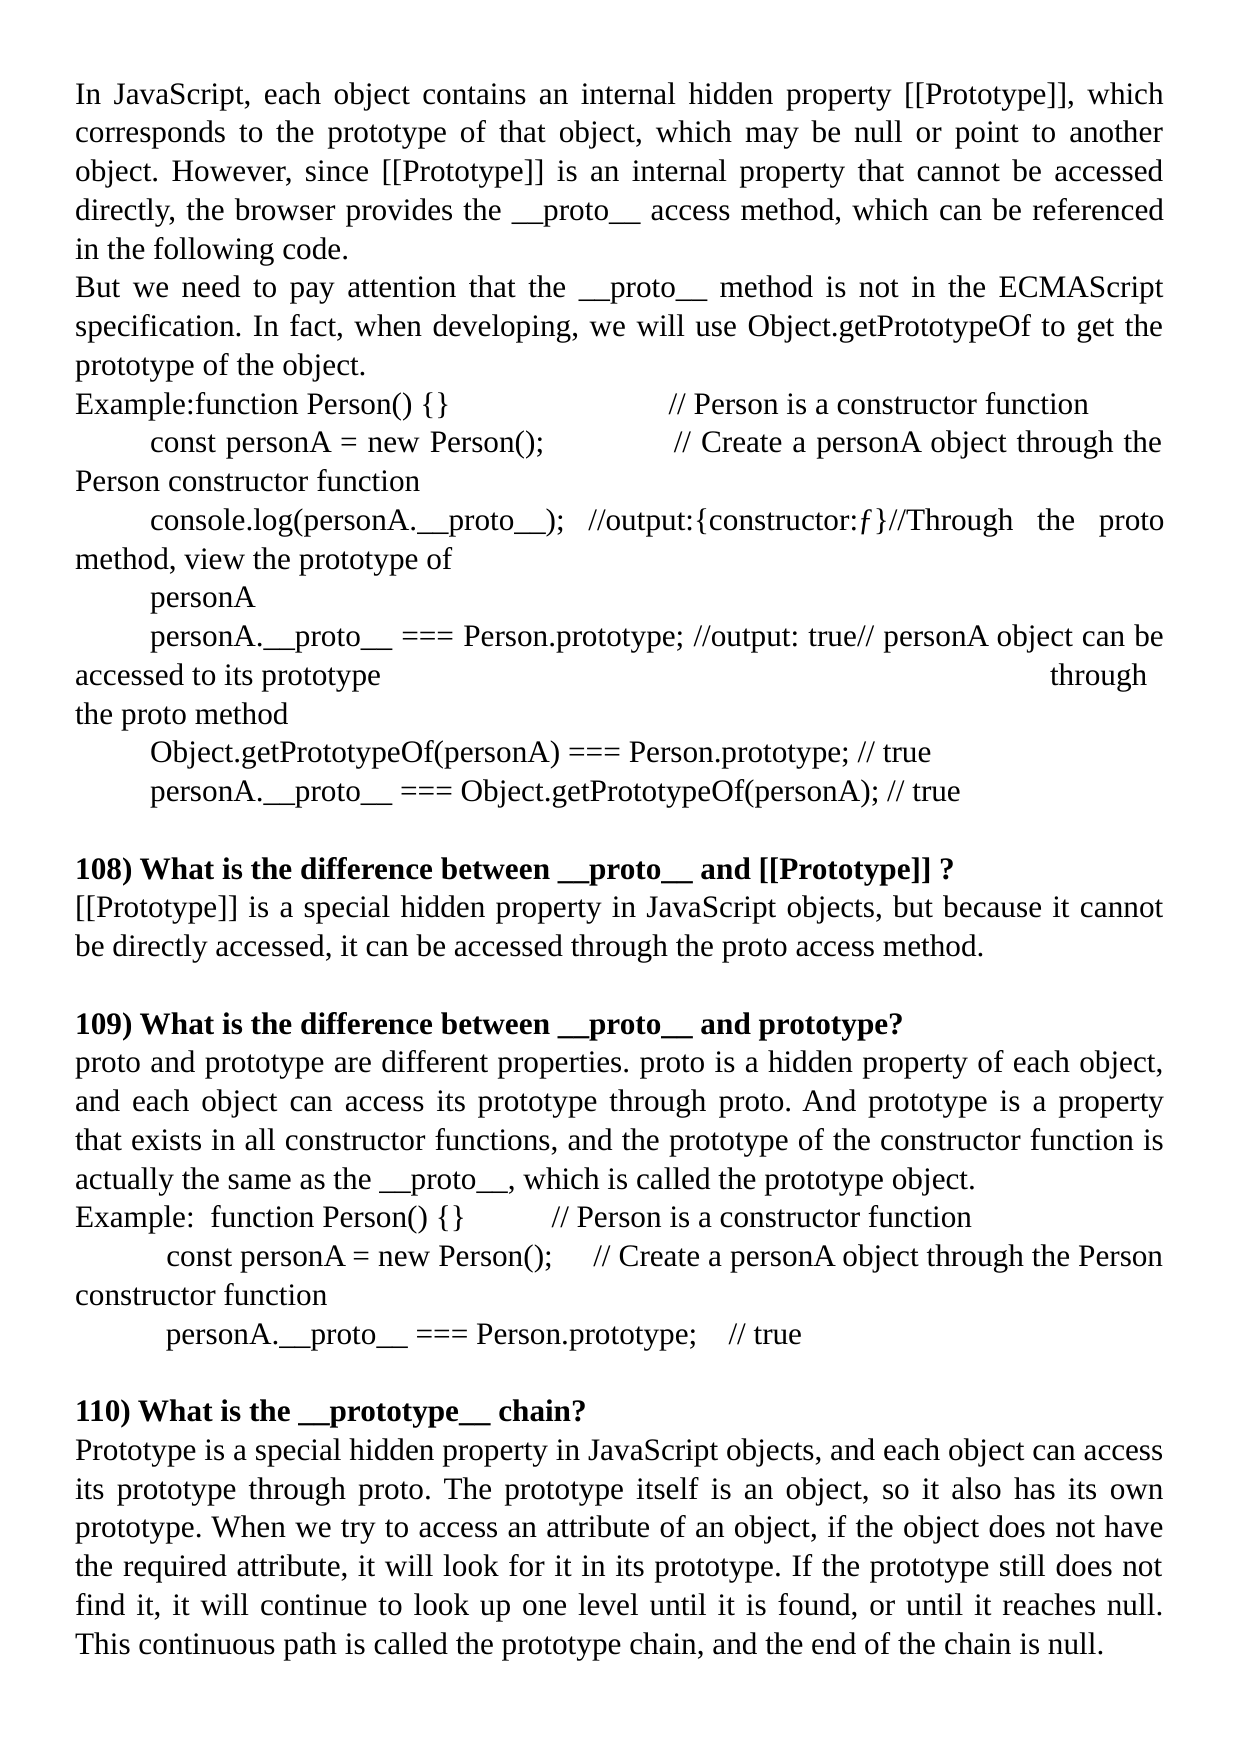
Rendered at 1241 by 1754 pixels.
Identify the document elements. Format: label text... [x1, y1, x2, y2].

text console.log(personA.__proto__); //output:{constructor:ƒ}//Through the proto method, view the prototype of personA [75, 501, 1165, 615]
text personA.__proto__ === Object.getPrototypeOf(personA); // true [75, 772, 1165, 808]
text In JavaScript, each object contains an internal hidden property [[Prototype]], which corresponds to the prototype of that object, which may be null or point to another object. However, since [[Prototype]] is an internal property that cannot be accessed directly, the browser provides the __proto__ access method, which can be referenced in the following code. [75, 75, 1165, 266]
text [[Prototype]] is a special hidden property in JavaScript objects, but because it cannot be directly accessed, it can be accessed through the proto access method. [75, 889, 1165, 963]
text personA.__proto__ === Person.prototype; //output: true// personA object can be accessed to its prototype through the proto method [75, 617, 1165, 731]
text personA.__proto__ === Person.prototype; // true [75, 1315, 1165, 1351]
text const personA = new Person(); // Create a personA object through the Person constructor function [75, 1237, 1165, 1312]
text 108) What is the difference between __proto__ and [[Prototype]] ? [75, 850, 1165, 886]
text Example: function Person() {} // Person is a constructor function [75, 1199, 1165, 1235]
text const personA = new Person(); // Create a personA object through the Person constructor function [75, 424, 1165, 498]
text Object.getPrototypeOf(personA) === Person.prototype; // true [75, 734, 1165, 770]
text Prototype is a special hidden property in JavaScript objects, and each object can access its prototype through proto. The prototype itself is an object, so it also has its own prototype. When we try to access an attribute of an object, if the object does not have the required attribute, it will look for it in its prototype. If the prototype still does not find it, it will continue to look up one level until it is found, or until it reaches null. This continuous path is called the prototype chain, and the end of the chain is null. [75, 1431, 1165, 1661]
text But we need to pay attention that the __proto__ method is not in the ECMAScript specification. In fact, when developing, we will use Object.getPrototypeOf to get the prototype of the object. [75, 269, 1165, 382]
text Example:function Person() {} // Person is a constructor function [75, 385, 1165, 421]
text proto and prototype are different properties. proto is a hidden property of each object, and each object can access its prototype through proto. And prototype is a property that exists in all constructor functions, and the prototype of the constructor function is actually the same as the __proto__, which is called the prototype object. [75, 1044, 1165, 1196]
text 109) What is the difference between __proto__ and prototype? [75, 1005, 1165, 1041]
text 110) What is the __prototype__ chain? [75, 1392, 1165, 1428]
